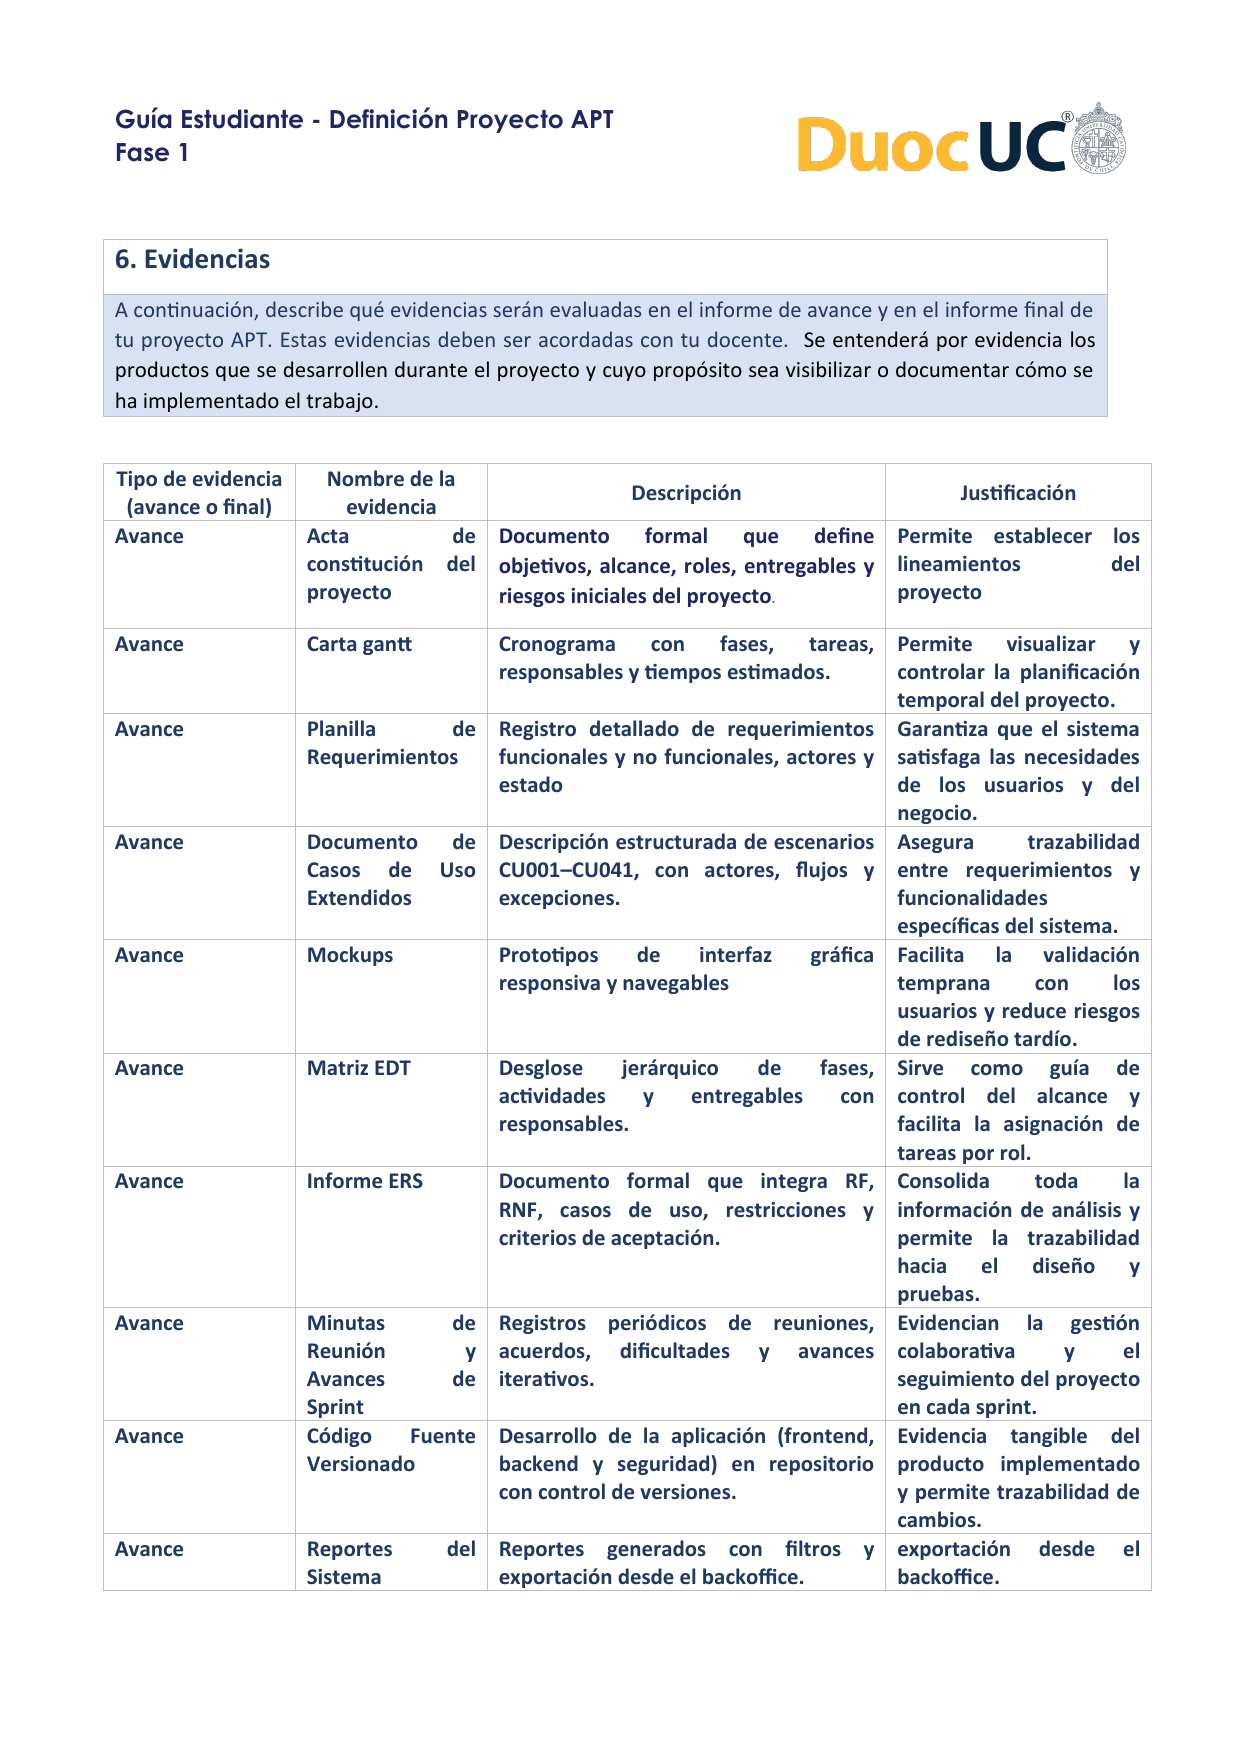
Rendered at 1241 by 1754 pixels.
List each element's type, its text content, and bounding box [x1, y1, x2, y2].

table_header Descripción [488, 464, 885, 520]
table_cell Documento formal que integra RF, RNF, casos de uso, restricciones y criterios de aceptación. [488, 1167, 885, 1307]
table_cell Evidencia tangible del producto implementado y permite trazabilidad de cambios. [886, 1421, 1151, 1533]
table_cell Carta gantt [296, 629, 487, 713]
table_cell Matriz EDT [296, 1054, 487, 1166]
table_cell Avance [104, 1534, 295, 1590]
table_cell Planilla de Requerimientos [296, 714, 487, 826]
table_header 6. Evidencias [104, 240, 1107, 294]
table_cell A continuación, describe qué evidencias serán evaluadas en el informe de avance y en el informe final de tu proyecto APT. Estas evidencias deben ser acordadas con tu docente. Se entenderá por evidencia los productos que se desarrollen durante el proyecto y cuyo propósito sea visibilizar o documentar cómo se ha implementado el trabajo. [104, 295, 1107, 416]
table_cell Evidencian la gestión colaborativa y el seguimiento del proyecto en cada sprint. [886, 1308, 1151, 1420]
table_cell Código Fuente Versionado [296, 1421, 487, 1533]
table_cell Permite visualizar y controlar la planificación temporal del proyecto. [886, 629, 1151, 713]
table_cell Avance [104, 629, 295, 713]
table_cell Avance [104, 940, 295, 1052]
table_cell Registro detallado de requerimientos funcionales y no funcionales, actores y estado [488, 714, 885, 826]
picture [798, 102, 1126, 174]
table_cell Desarrollo de la aplicación (frontend, backend y seguridad) en repositorio con control de versiones. [488, 1421, 885, 1533]
table_cell Permite establecer los lineamientos del proyecto [886, 521, 1151, 628]
table_cell Documento formal que define objetivos, alcance, roles, entregables y riesgos iniciales del proyecto. [488, 521, 885, 628]
table_cell Minutas de Reunión y Avances de Sprint [296, 1308, 487, 1420]
table_cell Informe ERS [296, 1167, 487, 1307]
table_cell Acta de constitución del proyecto [296, 521, 487, 628]
table_cell Facilita la validación temprana con los usuarios y reduce riesgos de rediseño tardío. [886, 940, 1151, 1052]
table_cell Prototipos de interfaz gráfica responsiva y navegables [488, 940, 885, 1052]
table_cell Reportes generados con filtros y exportación desde el backoffice. [488, 1534, 885, 1590]
table_cell exportación desde el backoffice. Demuestran el cumplimiento de los requerimientos de reportería definidos. [886, 1534, 1151, 1590]
table_cell Desglose jerárquico de fases, actividades y entregables con responsables. [488, 1054, 885, 1166]
table_cell Asegura trazabilidad entre requerimientos y funcionalidades específicas del sistema. [886, 827, 1151, 939]
table_cell Consolida toda la información de análisis y permite la trazabilidad hacia el diseño y pruebas. [886, 1167, 1151, 1307]
table_header Nombre de la evidencia [296, 464, 487, 520]
table_cell Avance [104, 521, 295, 628]
table_header Tipo de evidencia (avance o final) [104, 464, 295, 520]
table_cell Avance [104, 1167, 295, 1307]
table_cell Avance [104, 714, 295, 826]
table_cell Registros periódicos de reuniones, acuerdos, dificultades y avances iterativos. [488, 1308, 885, 1420]
table_cell Cronograma con fases, tareas, responsables y tiempos estimados. [488, 629, 885, 713]
table_cell Descripción estructurada de escenarios CU001–CU041, con actores, flujos y excepciones. [488, 827, 885, 939]
table_cell Avance [104, 1421, 295, 1533]
table_cell Avance [104, 827, 295, 939]
table_cell Documento de Casos de Uso Extendidos [296, 827, 487, 939]
table_cell Garantiza que el sistema satisfaga las necesidades de los usuarios y del negocio. [886, 714, 1151, 826]
table_cell Sirve como guía de control del alcance y facilita la asignación de tareas por rol. [886, 1054, 1151, 1166]
table_cell Mockups [296, 940, 487, 1052]
table_cell Reportes del Sistema (PDF/XLS) [296, 1534, 487, 1590]
table_cell Avance [104, 1054, 295, 1166]
table_cell Avance [104, 1308, 295, 1420]
table_header Justificación [886, 464, 1151, 520]
